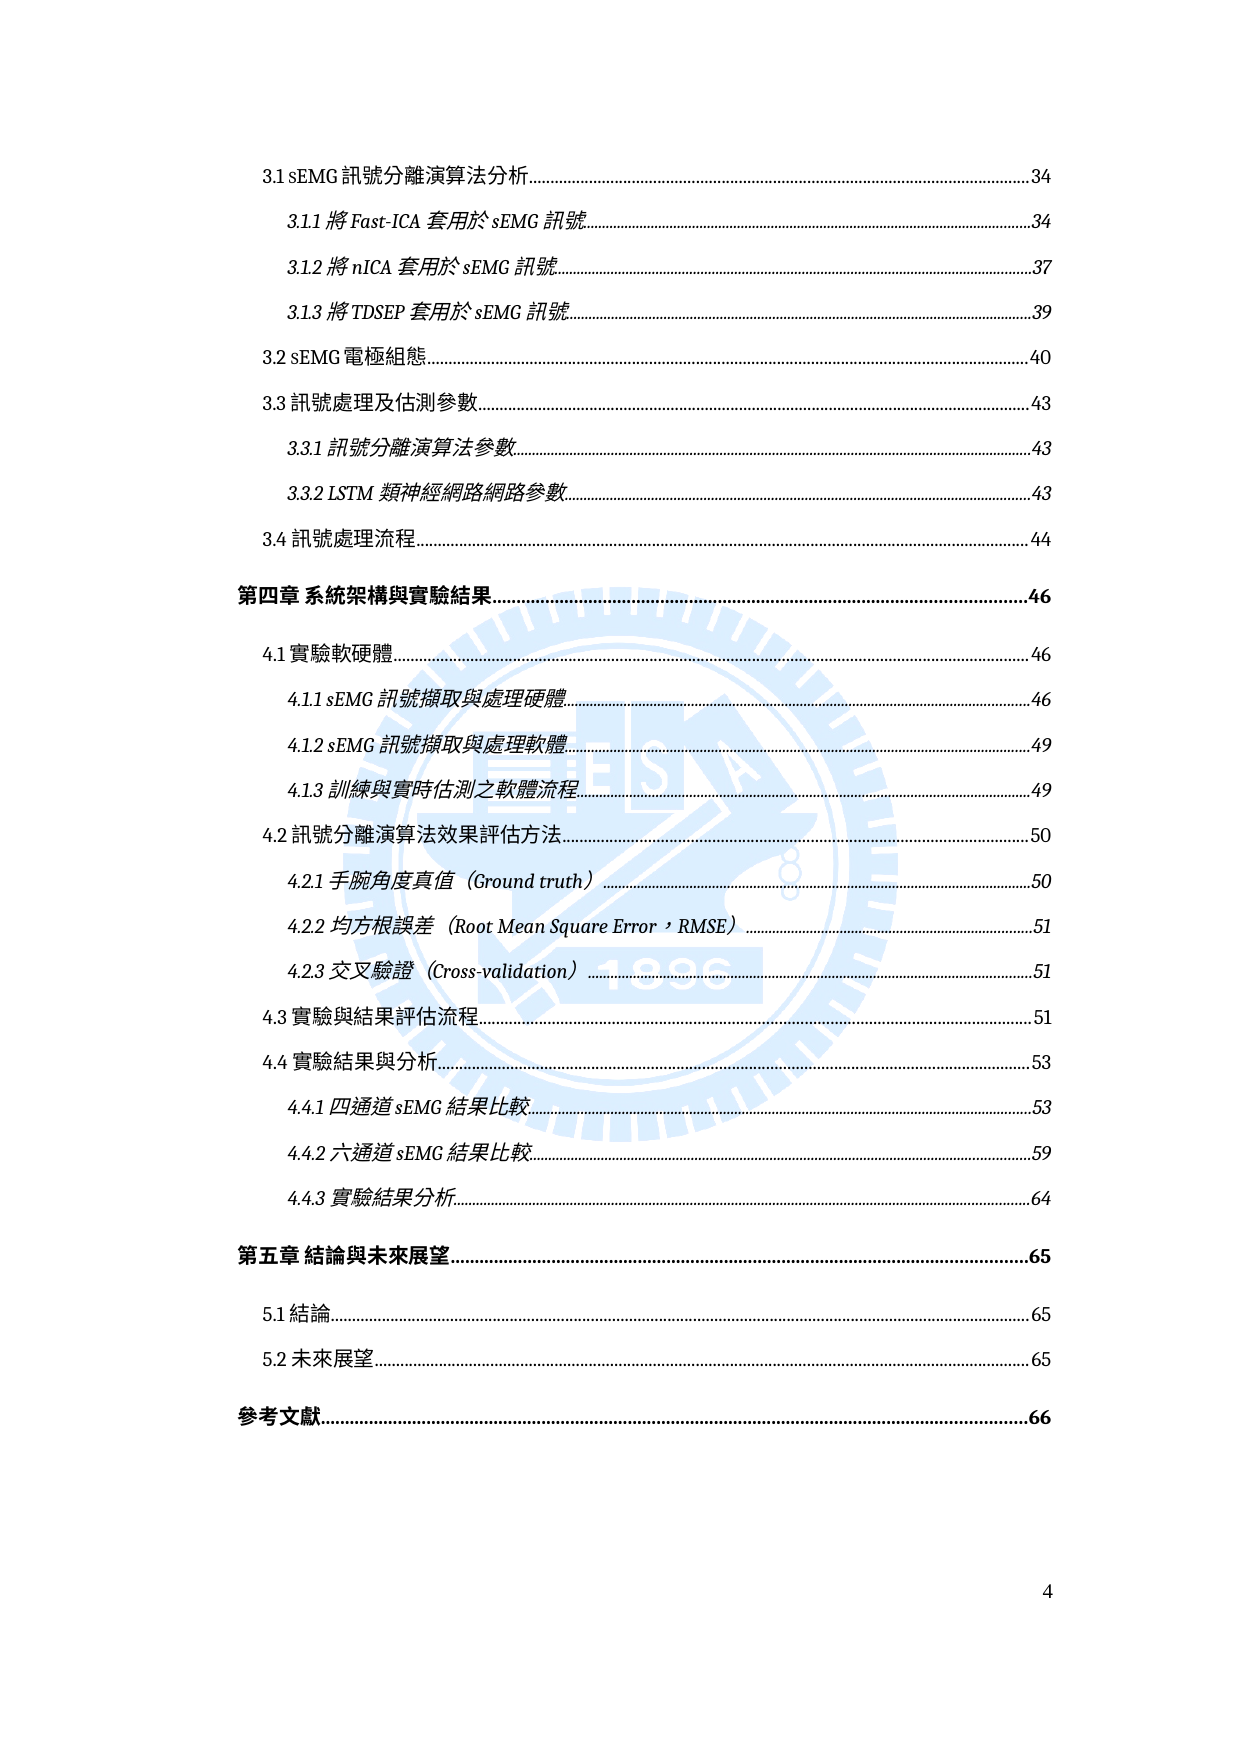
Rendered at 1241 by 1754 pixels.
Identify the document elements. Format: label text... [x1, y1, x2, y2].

text 4.2.3 交叉驗證（Cross-validation） 51 [237, 954, 1053, 985]
text 3.3 訊號處理及估測參數 43 [212, 386, 1053, 416]
text 4.1.3 訓練與實時估測之軟體流程 49 [237, 773, 1053, 803]
text 3.3.1 訊號分離演算法參數 43 [237, 431, 1053, 461]
text 4.1.2 sEMG訊號擷取與處理軟體 49 [237, 728, 1053, 758]
text 4.2 訊號分離演算法效果評估方法 50 [212, 819, 1053, 849]
text 3.1.2 將nICA套用於sEMG訊號 37 [237, 250, 1053, 280]
text 第四章 系統架構與實驗結果 46 [187, 579, 1053, 610]
text 4.4 實驗結果與分析 53 [212, 1045, 1053, 1075]
text 5.1 結論 65 [212, 1297, 1053, 1327]
text 3.3.2 LSTM類神經網路網路參數 43 [237, 476, 1053, 507]
text 4.4.2 六通道sEMG結果比較 59 [237, 1136, 1053, 1166]
text 3.1 sEMG訊號分離演算法分析 34 [212, 159, 1053, 189]
text 4.2.2 均方根誤差（Root Mean Square Error，RMSE） 51 [237, 909, 1053, 939]
text 4.4.1 四通道sEMG結果比較 53 [237, 1091, 1053, 1121]
text 3.1.3 將TDSEP套用於sEMG訊號 39 [237, 295, 1053, 325]
text 4.3 實驗與結果評估流程 51 [212, 1000, 1053, 1030]
text 3.2 sEMG電極組態 40 [212, 341, 1053, 371]
text 4.1.1 sEMG訊號擷取與處理硬體 46 [237, 683, 1053, 713]
text 參考文獻 66 [187, 1400, 1053, 1430]
text 4.2.1 手腕角度真值（Ground truth） 50 [237, 864, 1053, 894]
text 3.1.1 將Fast-ICA套用於sEMG訊號 34 [237, 204, 1053, 235]
text 3.4 訊號處理流程 44 [212, 522, 1053, 552]
text 5.2 未來展望 65 [212, 1342, 1053, 1372]
text 第五章 結論與未來展望 65 [187, 1239, 1053, 1269]
text 4.1 實驗軟硬體 46 [212, 637, 1053, 668]
text 4.4.3 實驗結果分析 64 [237, 1181, 1053, 1211]
